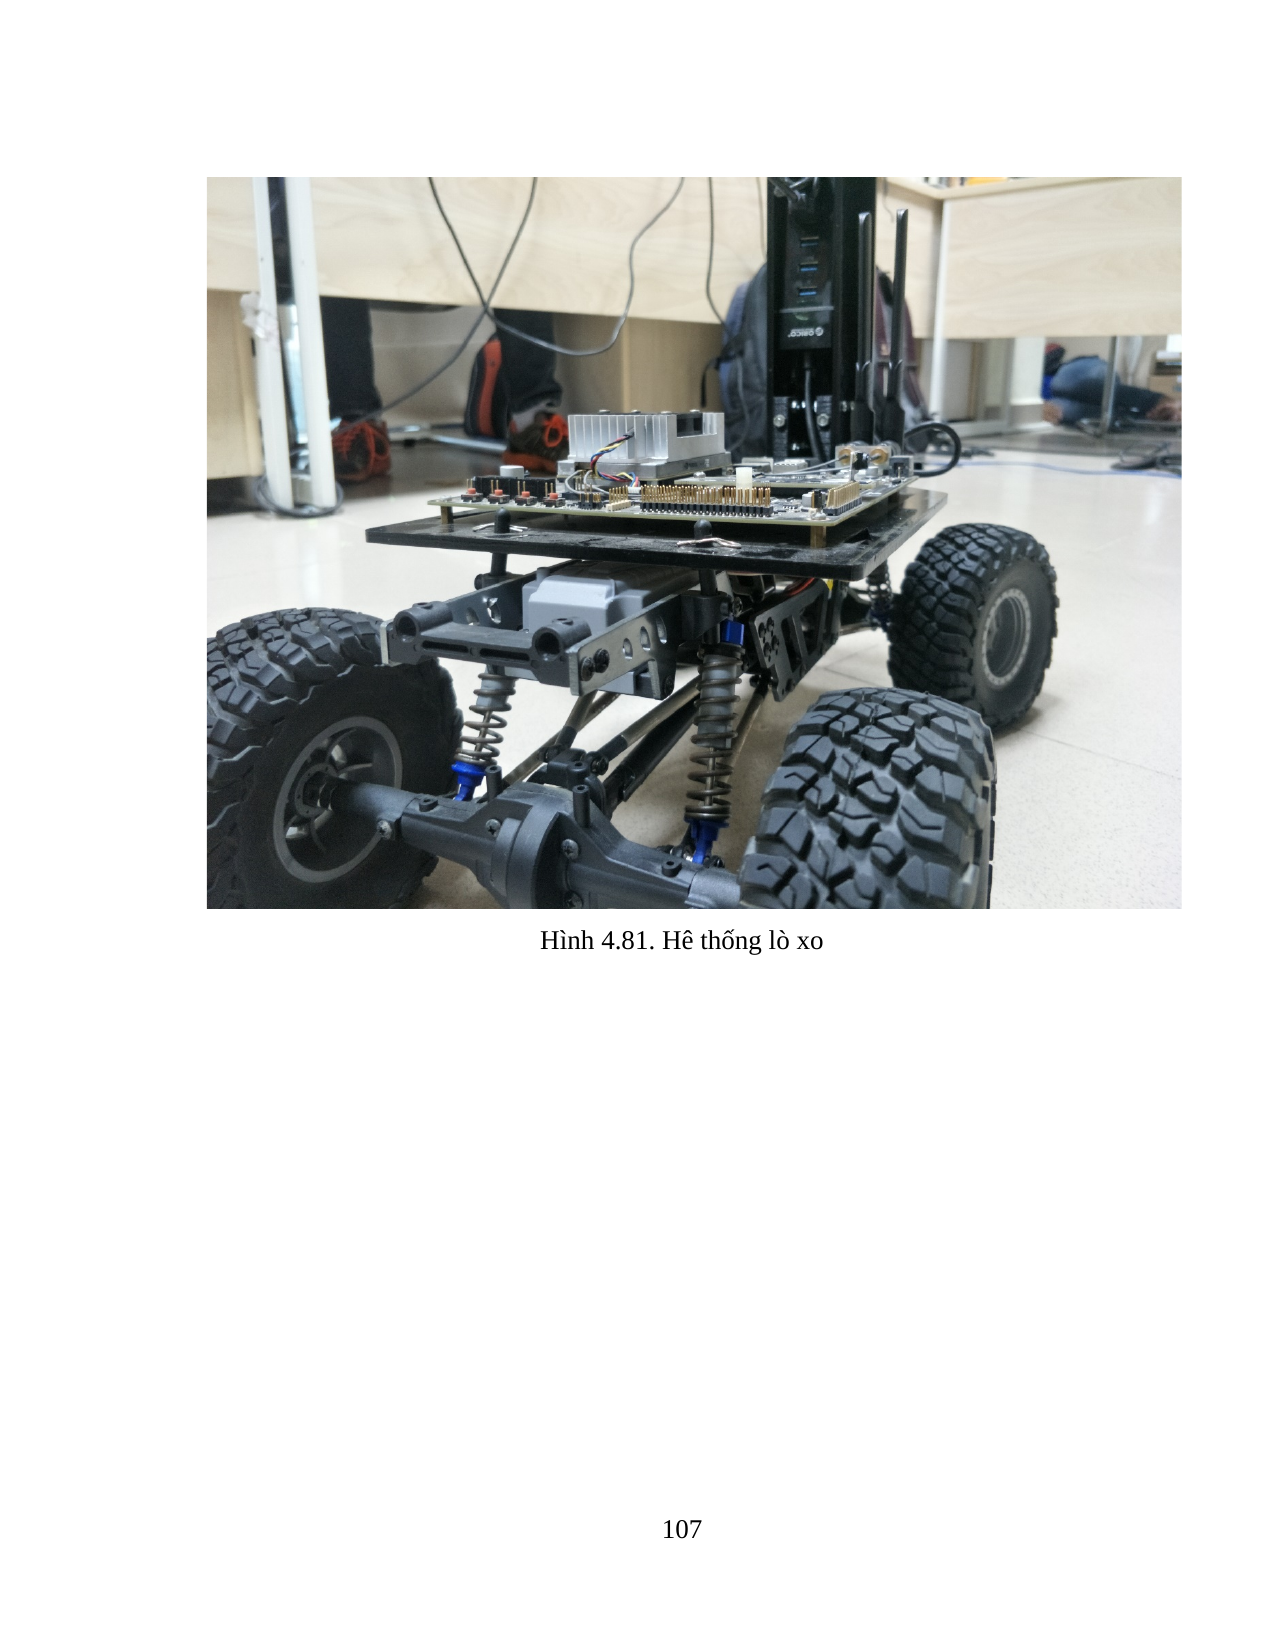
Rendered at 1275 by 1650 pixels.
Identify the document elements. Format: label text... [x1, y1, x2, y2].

picture [206, 177, 1182, 909]
